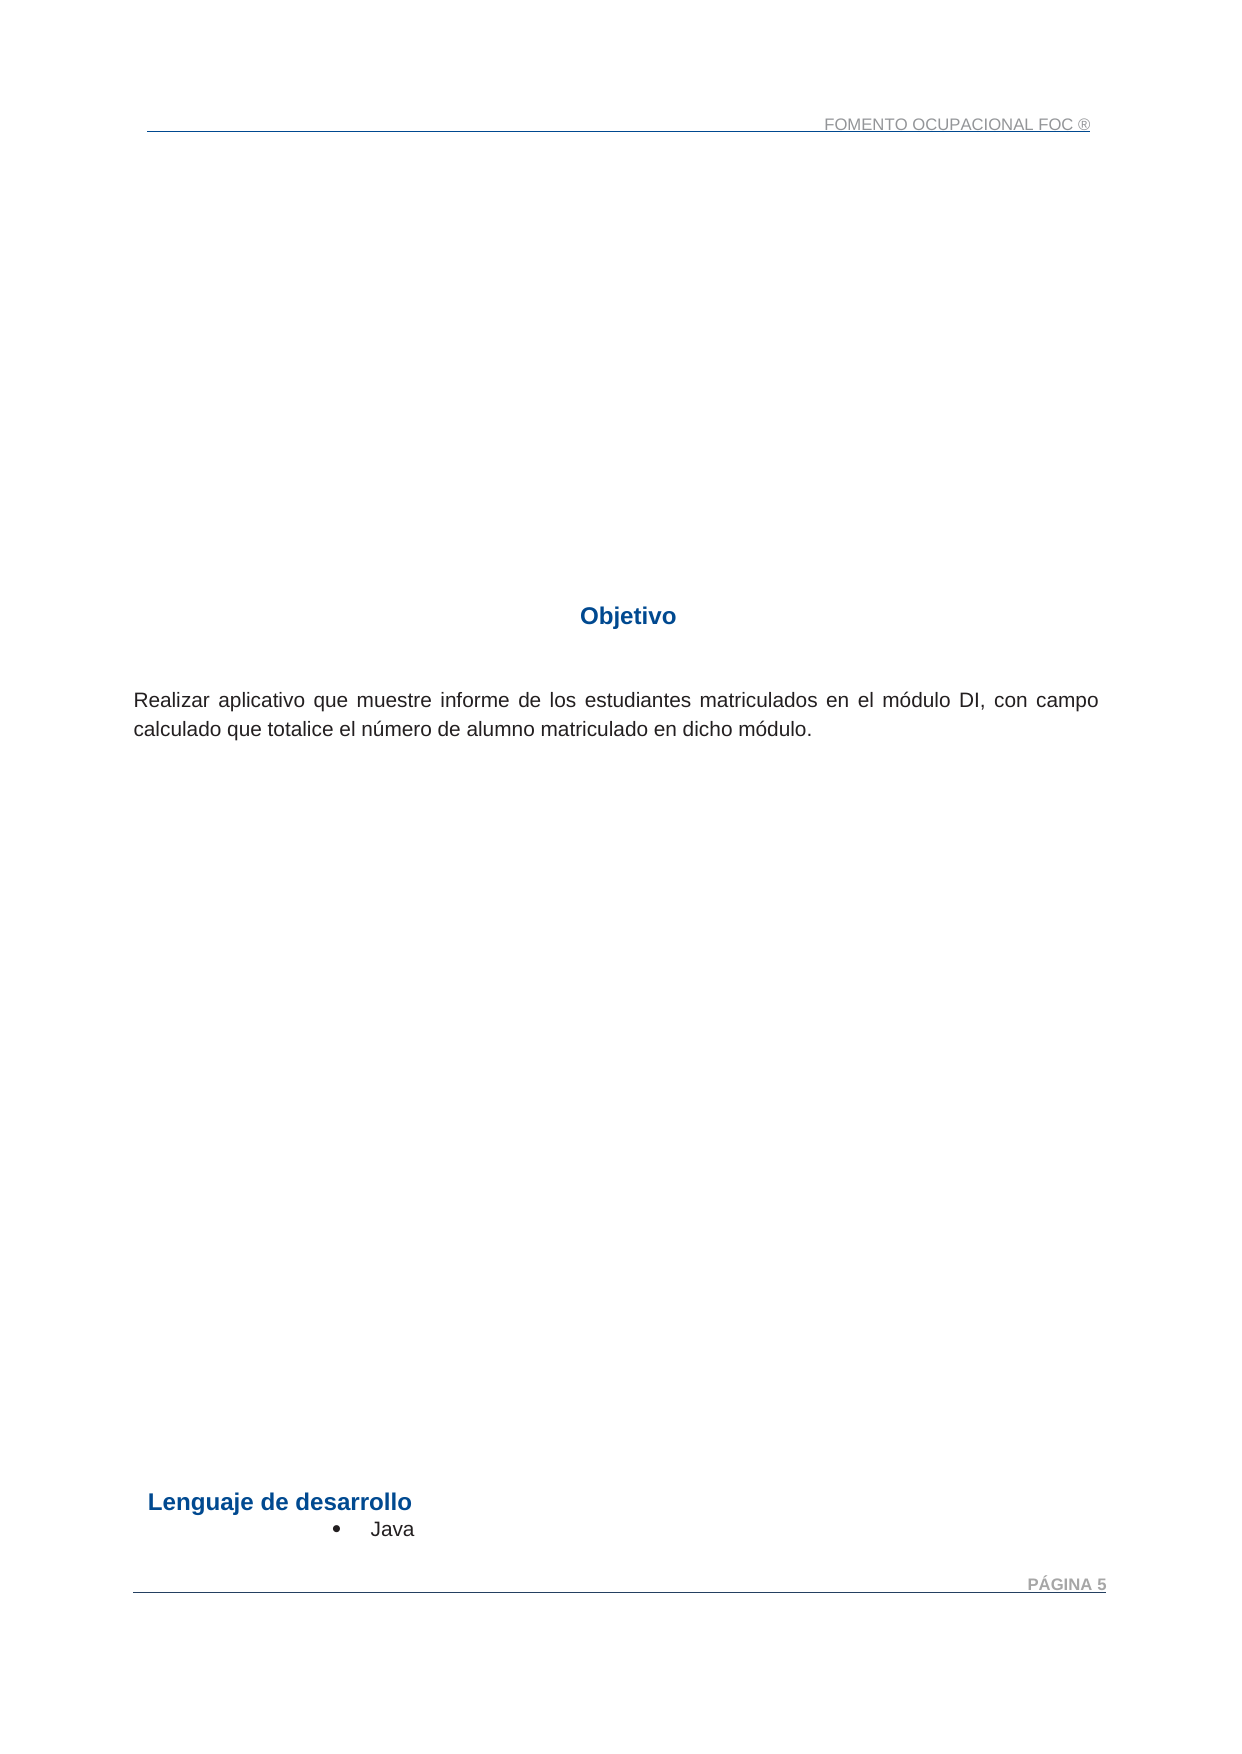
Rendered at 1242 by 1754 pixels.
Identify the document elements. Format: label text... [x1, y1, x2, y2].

text Realizar aplicativo que muestre informe de los estudiantes matriculados en el módulo DI, con campo calculado que totalice el número de alumno matriculado en dicho módulo. [133, 688, 1101, 741]
list Java [333, 1517, 1101, 1541]
text Objetivo [148, 583, 1108, 630]
text Lenguaje de desarrollo [148, 1470, 1108, 1517]
